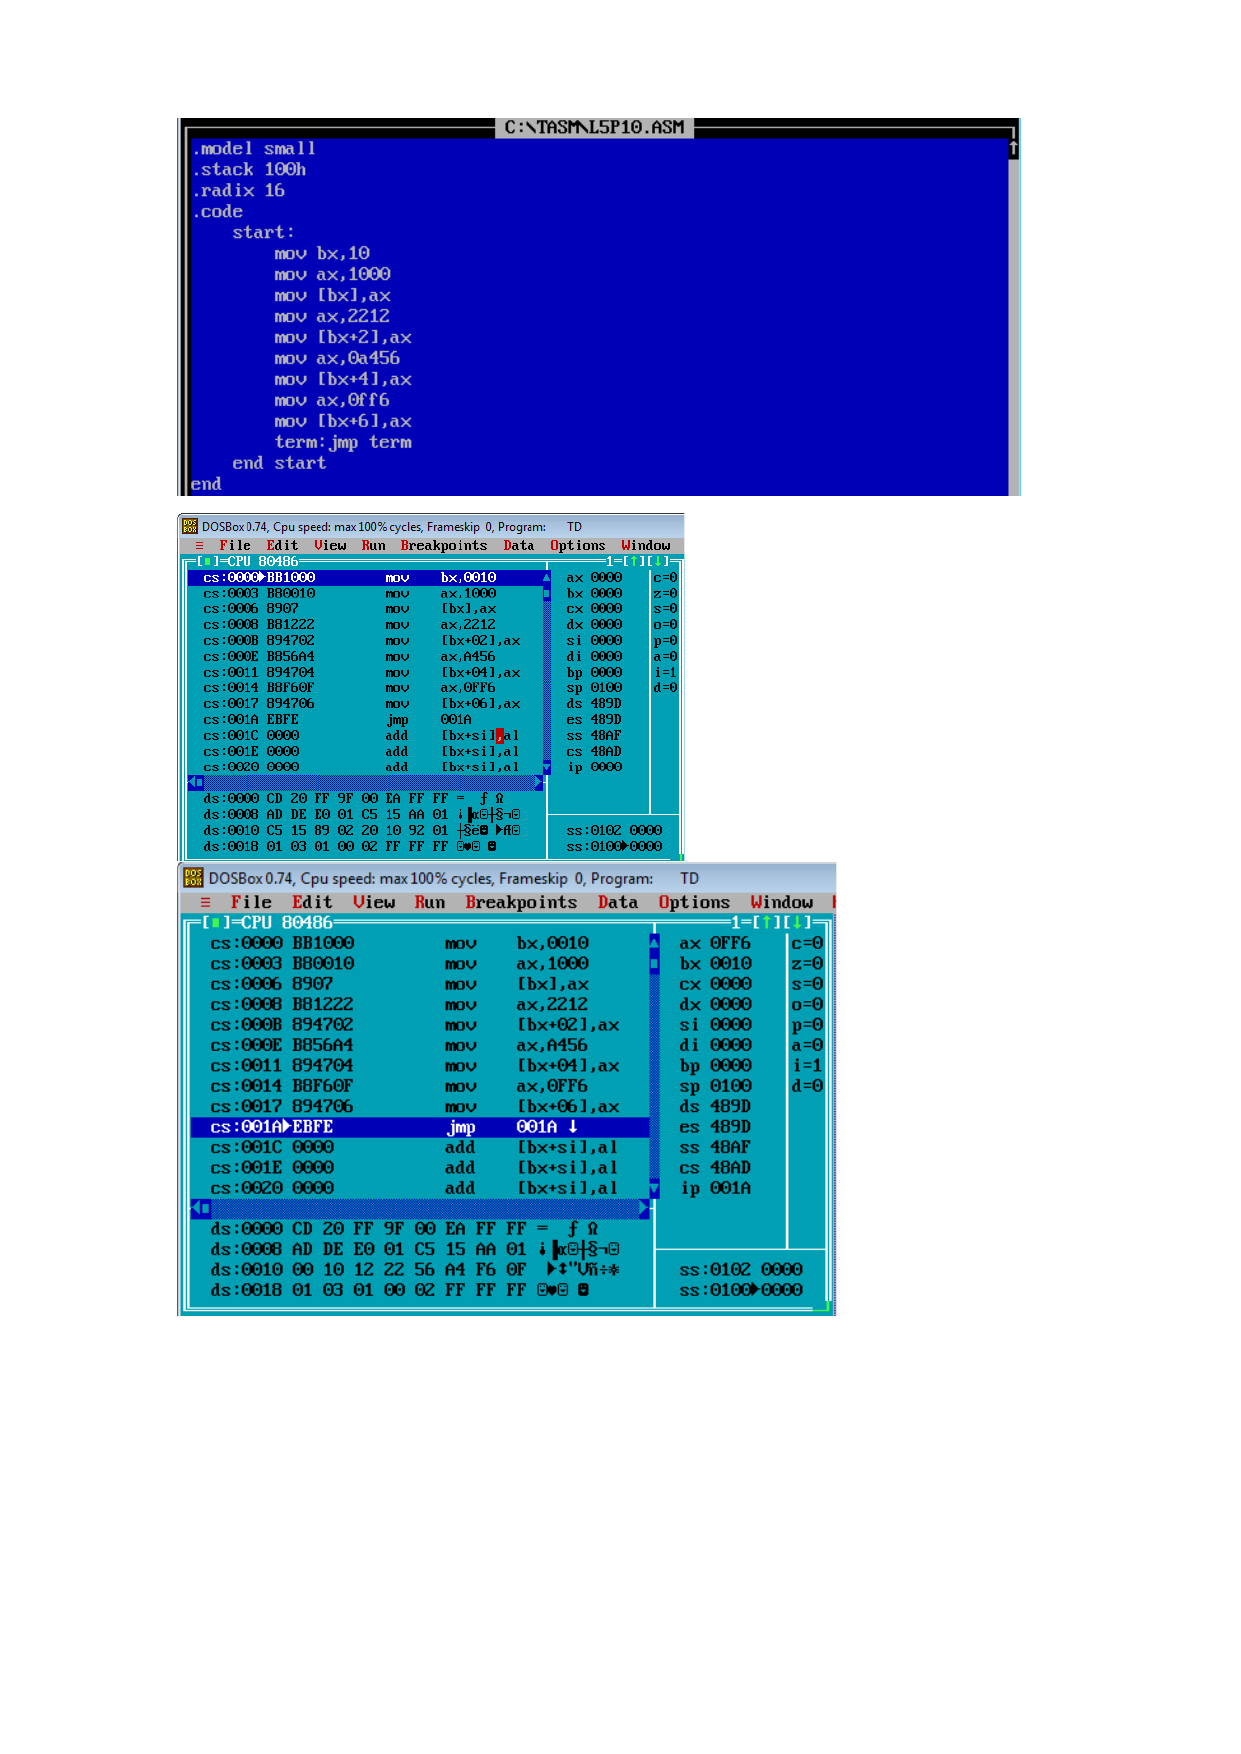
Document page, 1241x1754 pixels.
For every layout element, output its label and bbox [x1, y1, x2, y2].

picture [177, 862, 837, 1316]
picture [177, 513, 685, 861]
picture [177, 118, 1021, 496]
